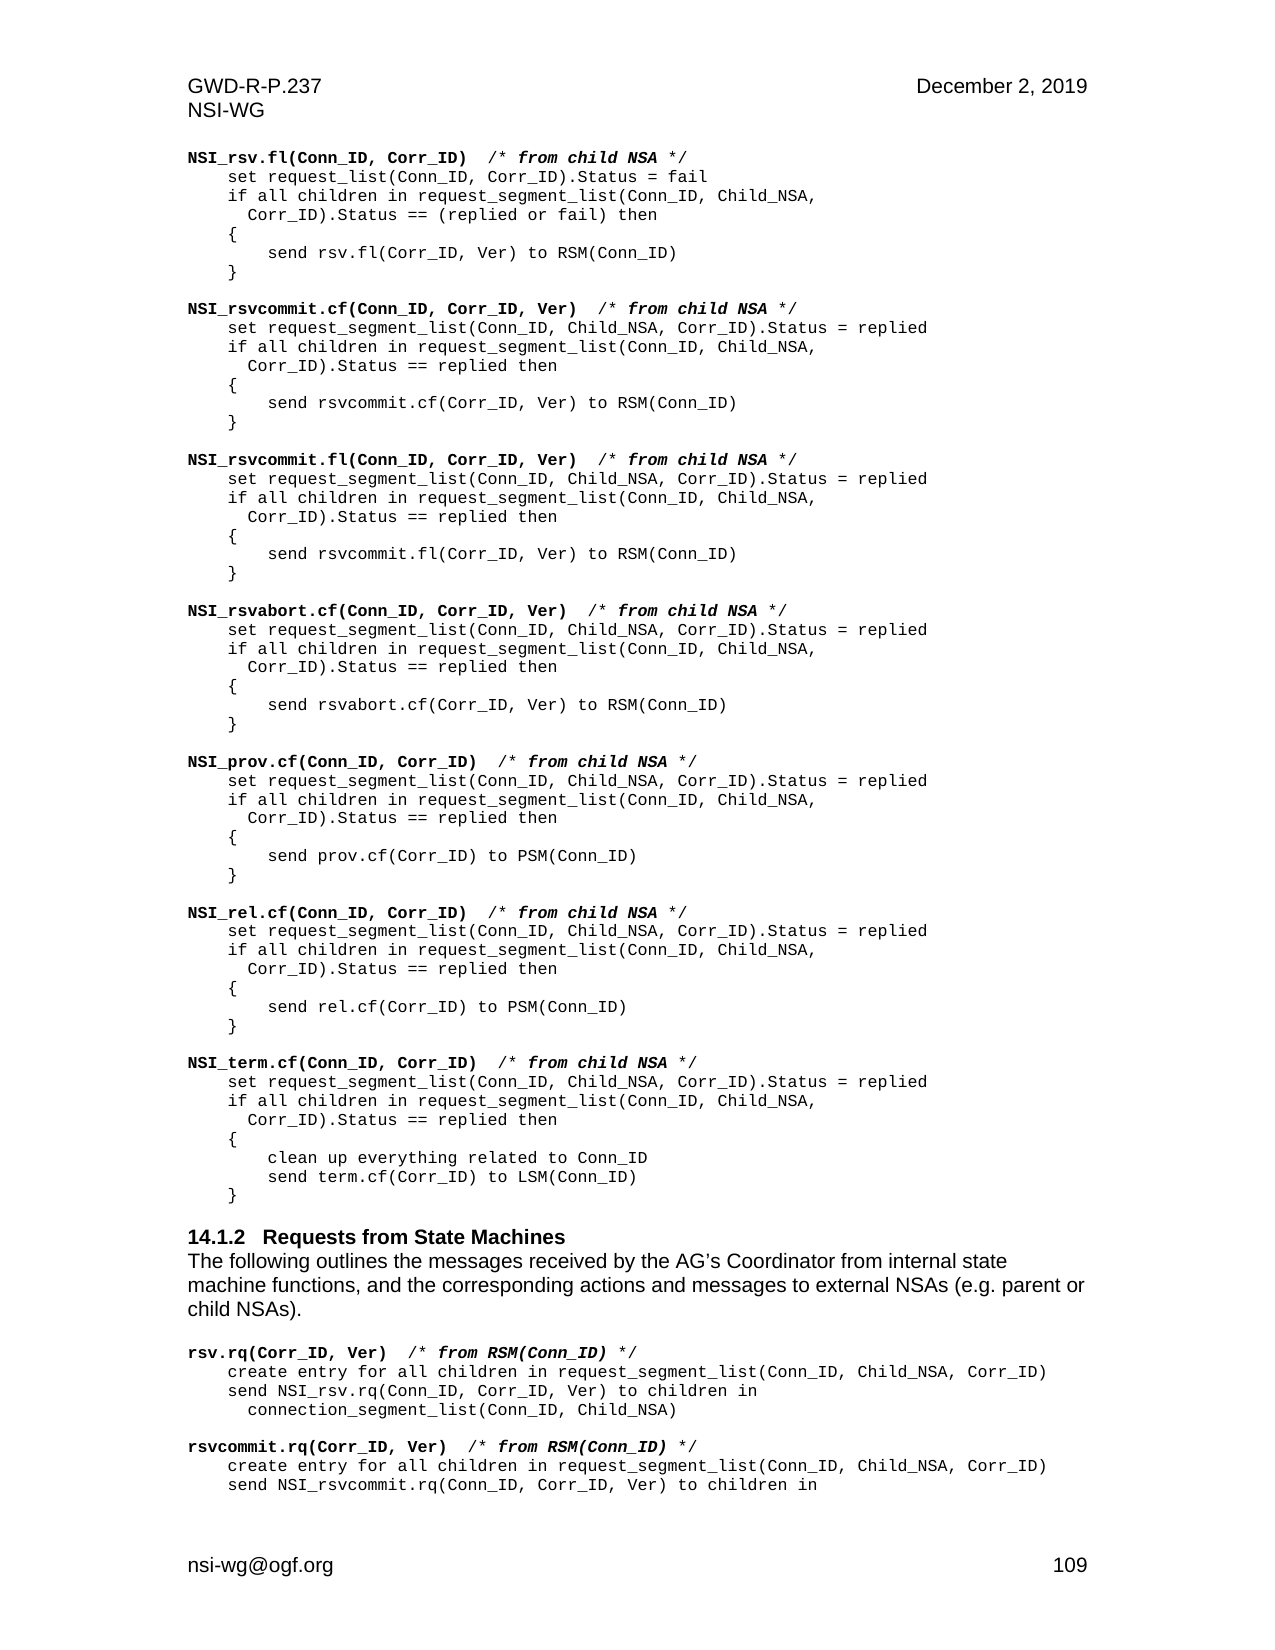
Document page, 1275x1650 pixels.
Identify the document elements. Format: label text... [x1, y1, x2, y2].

text { [187, 527, 1087, 546]
text { [187, 376, 1087, 395]
text NSI_rsvcommit.fl(Conn_ID, Corr_ID, Ver) /* from child NSA */ [187, 452, 1087, 471]
text send NSI_rsv.rq(Conn_ID, Corr_ID, Ver) to children in [187, 1382, 1087, 1401]
text send rsvcommit.cf(Corr_ID, Ver) to RSM(Conn_ID) [187, 395, 1087, 414]
text NSI_prov.cf(Conn_ID, Corr_ID) /* from child NSA */ [187, 753, 1087, 772]
text Corr_ID).Status == replied then [187, 1112, 1087, 1130]
text NSI_rel.cf(Conn_ID, Corr_ID) /* from child NSA */ [187, 904, 1087, 923]
text NSI_term.cf(Conn_ID, Corr_ID) /* from child NSA */ [187, 1055, 1087, 1074]
text connection_segment_list(Conn_ID, Child_NSA) [187, 1401, 1087, 1420]
text Corr_ID).Status == replied then [187, 810, 1087, 829]
text { [187, 1130, 1087, 1149]
text } [187, 716, 1087, 734]
text NSI_rsvabort.cf(Conn_ID, Corr_ID, Ver) /* from child NSA */ [187, 602, 1087, 621]
text clean up everything related to Conn_ID [187, 1149, 1087, 1168]
text rsv.rq(Corr_ID, Ver) /* from RSM(Conn_ID) */ [187, 1344, 1087, 1363]
text if all children in request_segment_list(Conn_ID, Child_NSA, [187, 338, 1087, 357]
text send NSI_rsvcommit.rq(Conn_ID, Corr_ID, Ver) to children in [187, 1476, 1087, 1495]
text } [187, 1017, 1087, 1036]
text NSI_rsvcommit.cf(Conn_ID, Corr_ID, Ver) /* from child NSA */ [187, 301, 1087, 320]
text { [187, 678, 1087, 697]
text if all children in request_segment_list(Conn_ID, Child_NSA, [187, 942, 1087, 961]
text send term.cf(Corr_ID) to LSM(Conn_ID) [187, 1168, 1087, 1187]
text send rsvabort.cf(Corr_ID, Ver) to RSM(Conn_ID) [187, 697, 1087, 716]
text Corr_ID).Status == replied then [187, 961, 1087, 979]
text if all children in request_segment_list(Conn_ID, Child_NSA, [187, 640, 1087, 659]
text if all children in request_segment_list(Conn_ID, Child_NSA, [187, 489, 1087, 508]
text { [187, 829, 1087, 848]
text } [187, 263, 1087, 282]
text Corr_ID).Status == replied then [187, 508, 1087, 527]
text set request_list(Conn_ID, Corr_ID).Status = fail [187, 169, 1087, 188]
text } [187, 866, 1087, 885]
text create entry for all children in request_segment_list(Conn_ID, Child_NSA, Corr_ID) [187, 1363, 1087, 1382]
subtitle Requests from State Machines [187, 1225, 1087, 1249]
text NSI_rsv.fl(Conn_ID, Corr_ID) /* from child NSA */ [187, 150, 1087, 169]
text send rsv.fl(Corr_ID, Ver) to RSM(Conn_ID) [187, 244, 1087, 263]
text rsvcommit.rq(Corr_ID, Ver) /* from RSM(Conn_ID) */ [187, 1439, 1087, 1458]
text } [187, 1187, 1087, 1206]
text set request_segment_list(Conn_ID, Child_NSA, Corr_ID).Status = replied [187, 1074, 1087, 1093]
text if all children in request_segment_list(Conn_ID, Child_NSA, [187, 1093, 1087, 1112]
text The following outlines the messages received by the AG’s Coordinator from internal state machine functions, and the corresponding actions and messages to external NSAs (e.g. parent or child NSAs). [187, 1249, 1087, 1321]
text set request_segment_list(Conn_ID, Child_NSA, Corr_ID).Status = replied [187, 772, 1087, 791]
text { [187, 225, 1087, 244]
text set request_segment_list(Conn_ID, Child_NSA, Corr_ID).Status = replied [187, 320, 1087, 338]
text { [187, 979, 1087, 998]
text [187, 188, 1087, 207]
text if all children in request_segment_list(Conn_ID, Child_NSA, [187, 791, 1087, 810]
text Corr_ID).Status == replied then [187, 659, 1087, 678]
text } [187, 565, 1087, 584]
text send rel.cf(Corr_ID) to PSM(Conn_ID) [187, 998, 1087, 1017]
text } [187, 414, 1087, 433]
text send prov.cf(Corr_ID) to PSM(Conn_ID) [187, 848, 1087, 866]
text set request_segment_list(Conn_ID, Child_NSA, Corr_ID).Status = replied [187, 471, 1087, 489]
text set request_segment_list(Conn_ID, Child_NSA, Corr_ID).Status = replied [187, 621, 1087, 640]
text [187, 1458, 1087, 1476]
text Corr_ID).Status == (replied or fail) then [187, 207, 1087, 225]
text Corr_ID).Status == replied then [187, 357, 1087, 376]
text send rsvcommit.fl(Corr_ID, Ver) to RSM(Conn_ID) [187, 546, 1087, 565]
text set request_segment_list(Conn_ID, Child_NSA, Corr_ID).Status = replied [187, 923, 1087, 942]
